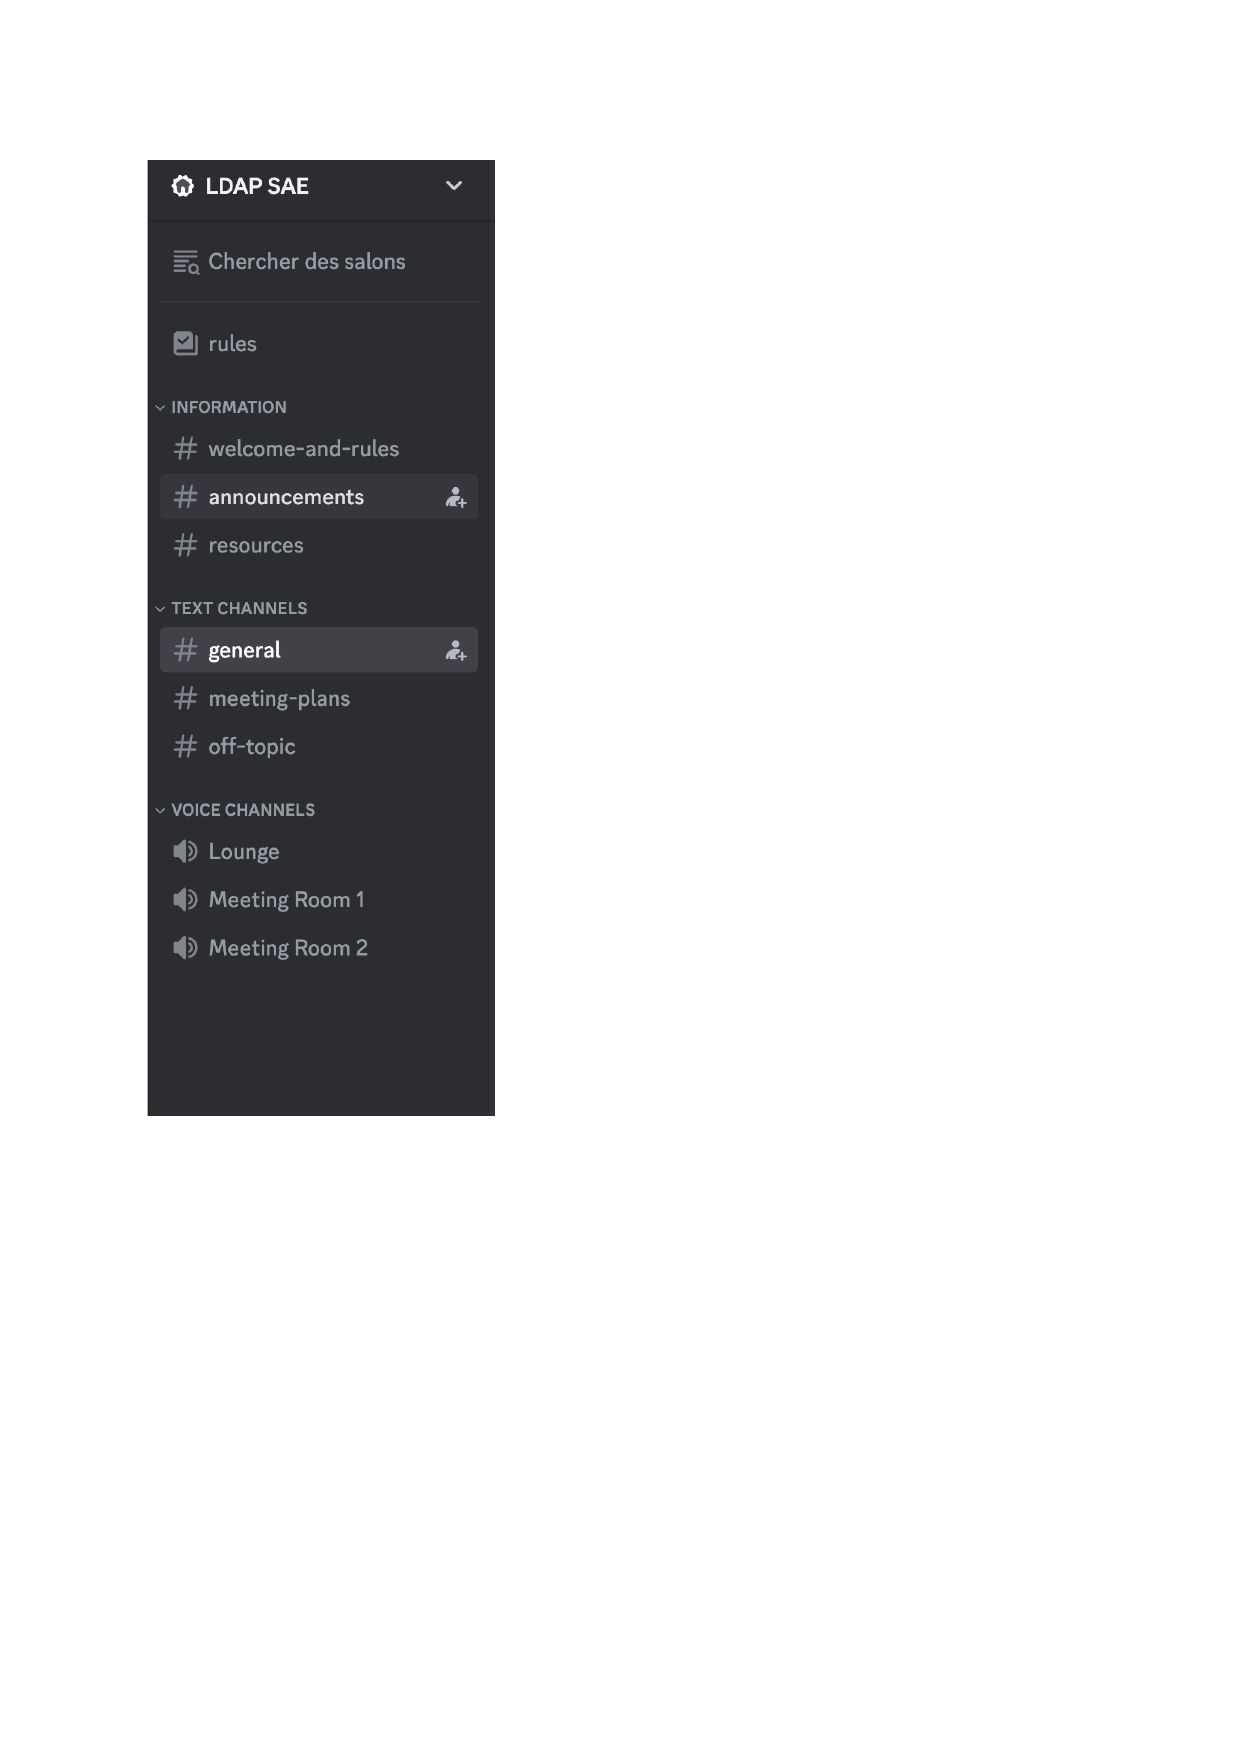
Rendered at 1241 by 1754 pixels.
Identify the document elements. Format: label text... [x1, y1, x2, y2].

picture [147, 160, 495, 1116]
